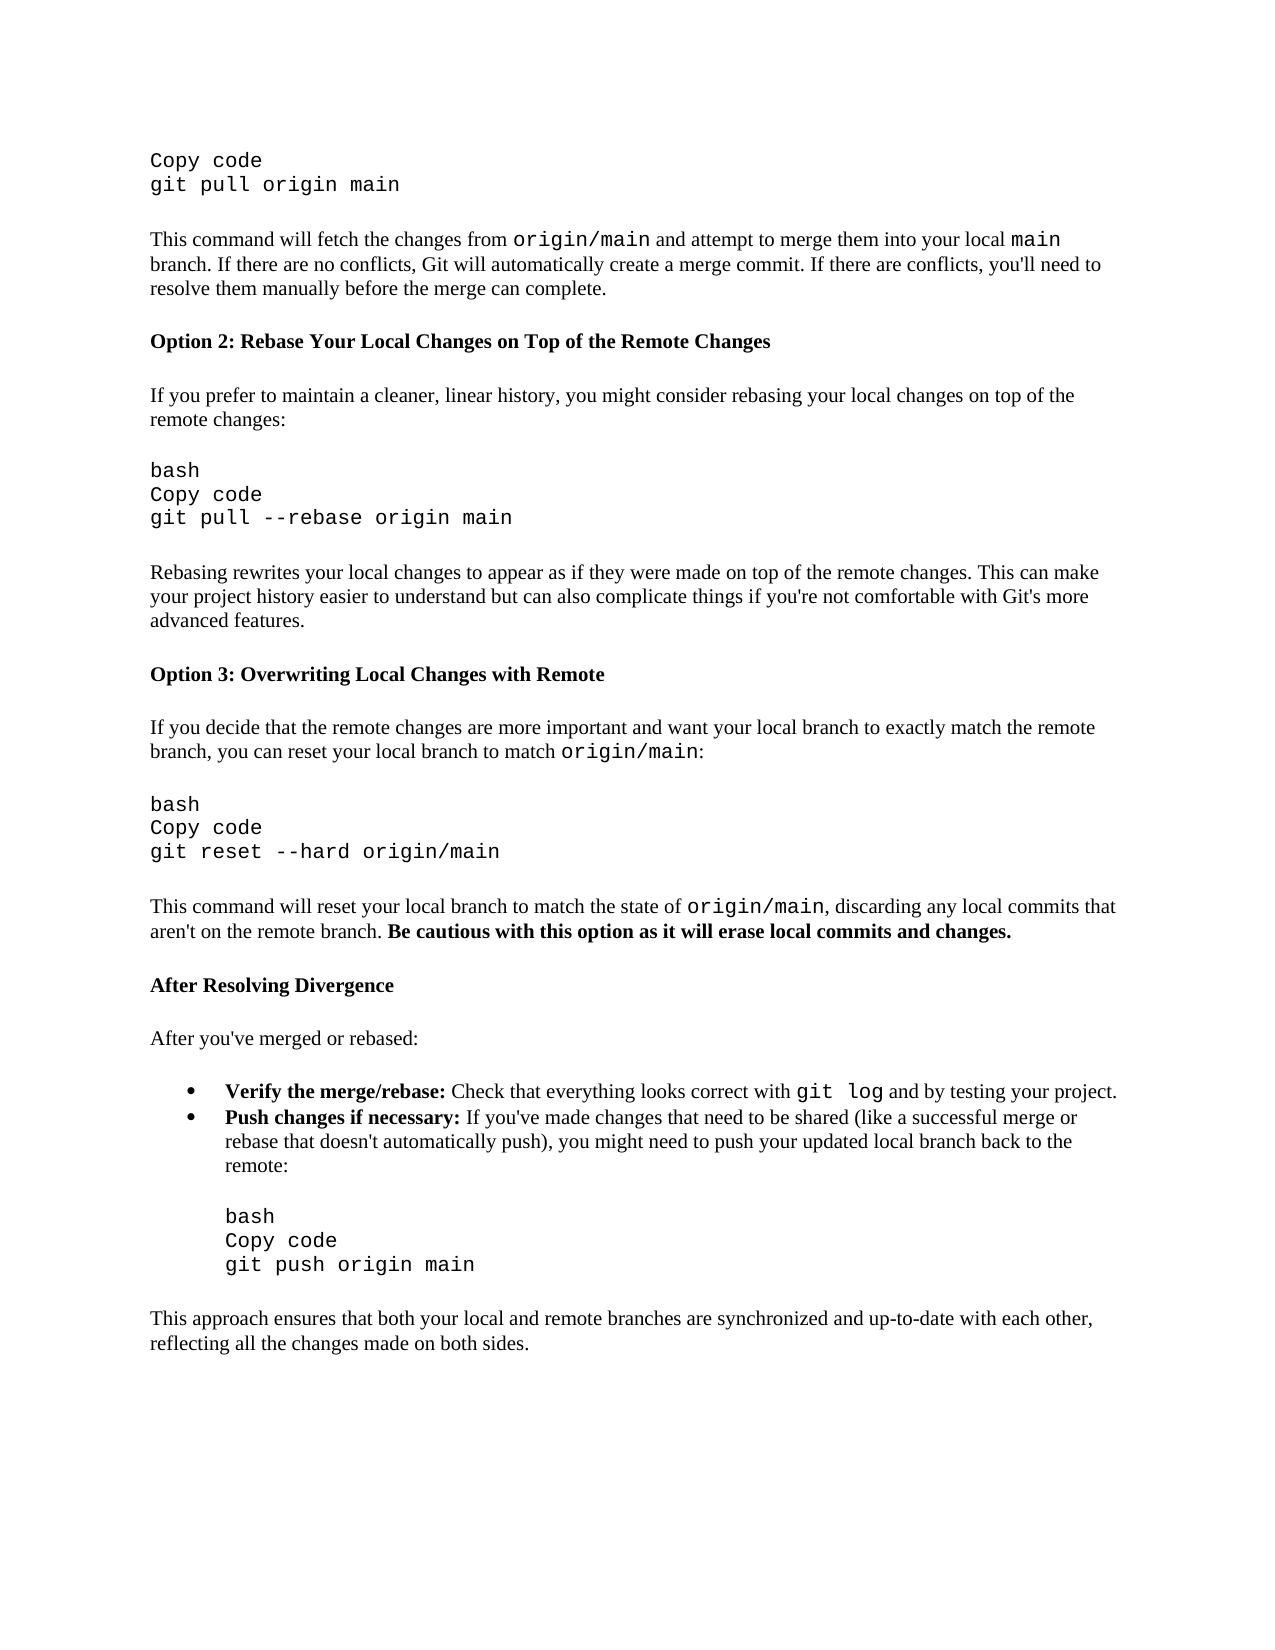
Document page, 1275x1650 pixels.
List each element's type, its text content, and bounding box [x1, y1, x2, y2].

text Copy code [150, 150, 1125, 174]
list Push changes if necessary: If you've made changes that need to be shared (like a successful merge or rebase that doesn't automatically push), you might need to push your updated local branch back to the remote: [187, 1105, 1125, 1177]
text After you've merged or rebased: [150, 1026, 1125, 1050]
text This approach ensures that both your local and remote branches are synchronized and up-to-date with each other, reflecting all the changes made on both sides. [150, 1306, 1125, 1354]
text If you prefer to maintain a cleaner, linear history, you might consider rebasing your local changes on top of the remote changes: [150, 383, 1125, 431]
text git pull origin main [150, 174, 1125, 197]
text git reset --hard origin/main [150, 841, 1125, 864]
text git pull --rebase origin main [150, 507, 1125, 531]
text git push origin main [225, 1253, 1125, 1277]
text If you decide that the remote changes are more important and want your local branch to exactly match the remote branch, you can reset your local branch to match origin/main: [150, 715, 1125, 764]
text Option 3: Overwriting Local Changes with Remote [150, 661, 1125, 686]
text After Resolving Divergence [150, 973, 1125, 997]
text bash [150, 460, 1125, 484]
text Copy code [150, 484, 1125, 507]
text Option 2: Rebase Your Local Changes on Top of the Remote Changes [150, 329, 1125, 353]
text Rebasing rewrites your local changes to appear as if they were made on top of the remote changes. This can make your project history easier to understand but can also complicate things if you're not comfortable with Git's more advanced features. [150, 560, 1125, 632]
list Verify the merge/rebase: Check that everything looks correct with git log and by testing your project. [187, 1079, 1125, 1105]
text bash [225, 1206, 1125, 1230]
text This command will fetch the changes from origin/main and attempt to merge them into your local main branch. If there are no conflicts, Git will automatically create a merge commit. If there are conflicts, you'll need to resolve them manually before the merge can complete. [150, 226, 1125, 300]
text Copy code [225, 1230, 1125, 1253]
text bash [150, 794, 1125, 817]
text Copy code [150, 817, 1125, 841]
text This command will reset your local branch to match the state of origin/main, discarding any local commits that aren't on the remote branch. Be cautious with this option as it will erase local commits and changes. [150, 894, 1125, 943]
